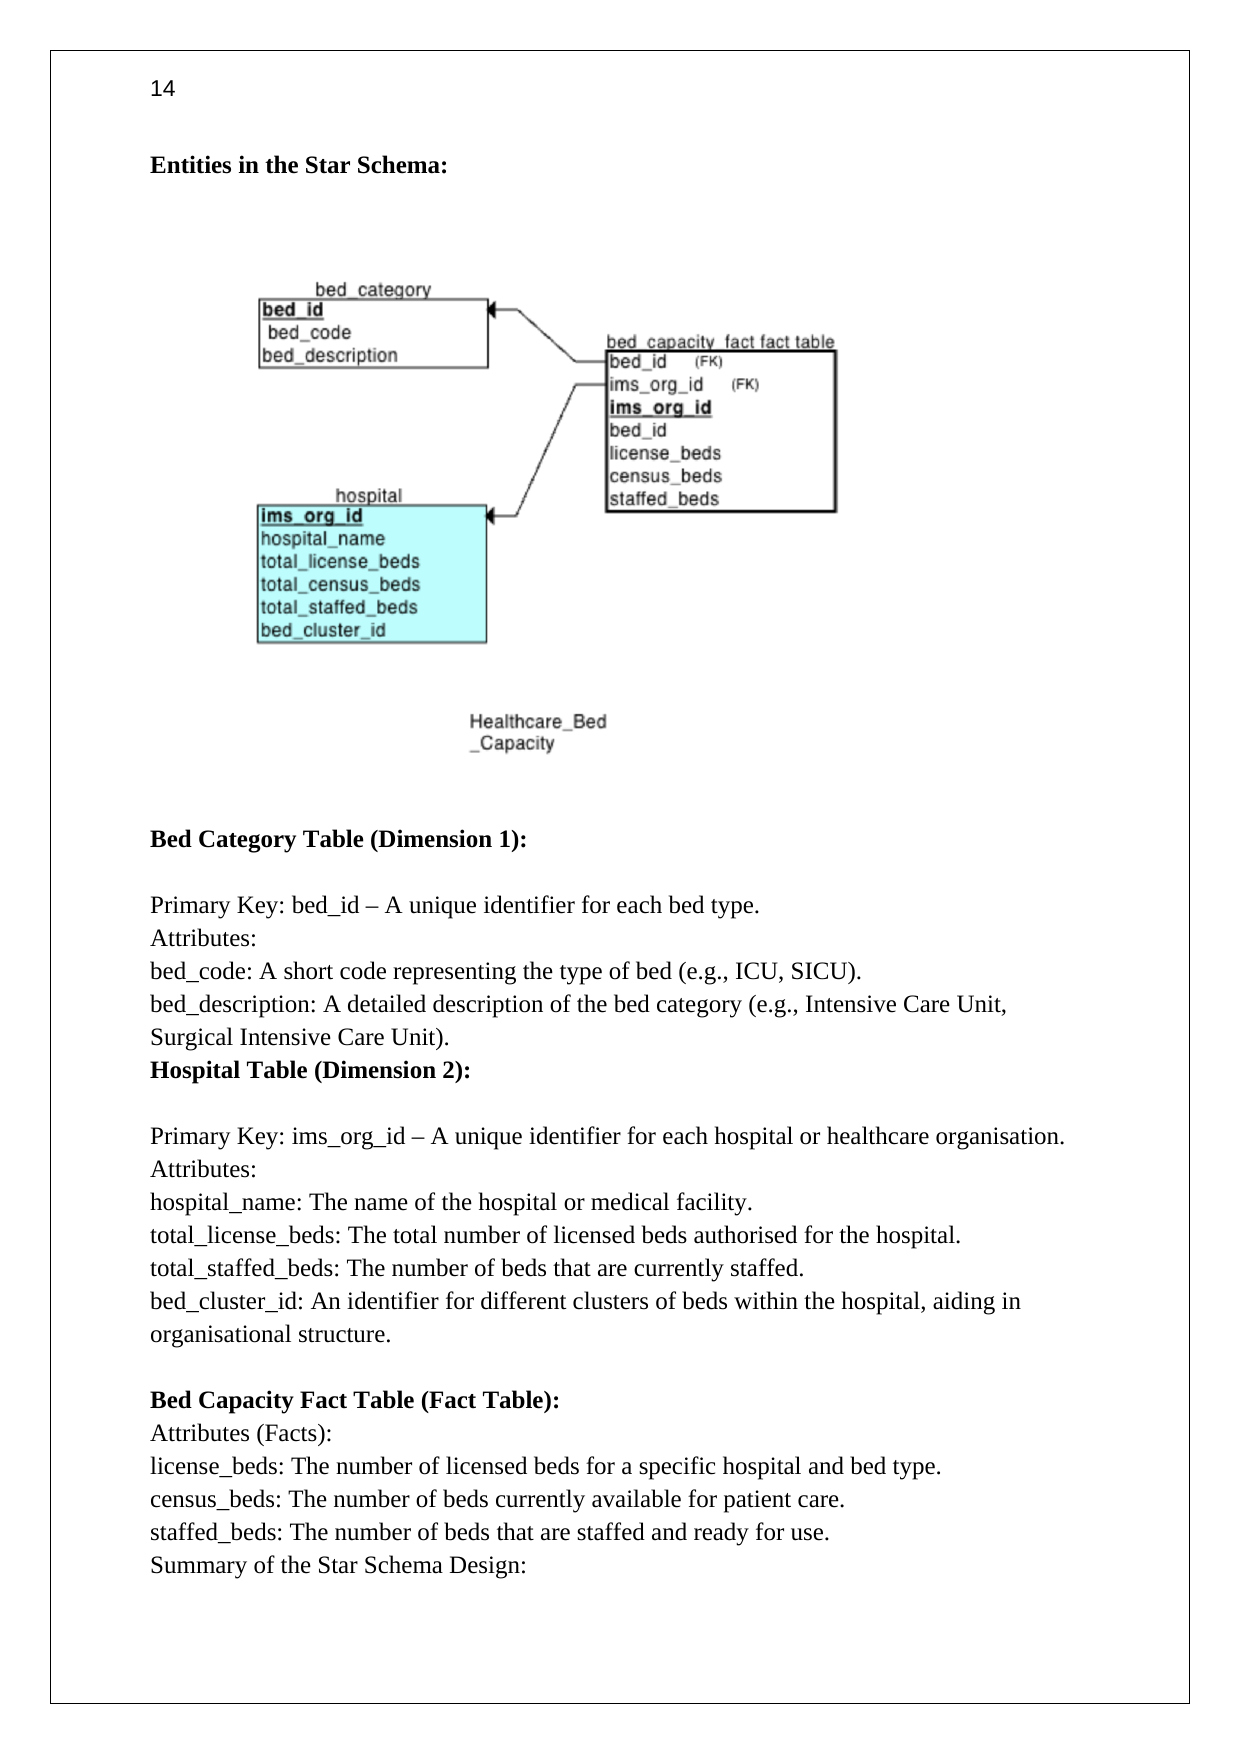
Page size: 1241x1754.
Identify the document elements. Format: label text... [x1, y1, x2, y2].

text bed_description: A detailed description of the bed category (e.g., Intensive Care Unit, Surgical Intensive Care Unit). [150, 989, 1090, 1051]
text license_beds: The number of licensed beds for a specific hospital and bed type. [150, 1451, 1090, 1480]
text Attributes: [150, 923, 1090, 952]
text Hospital Table (Dimension 2): [150, 1055, 1090, 1084]
text bed_cluster_id: An identifier for different clusters of beds within the hospital, aiding in organisational structure. [150, 1286, 1090, 1348]
text staffed_beds: The number of beds that are staffed and ready for use. [150, 1517, 1090, 1546]
text total_license_beds: The total number of licensed beds authorised for the hospital. [150, 1220, 1090, 1249]
text Attributes (Facts): [150, 1418, 1090, 1447]
text Bed Capacity Fact Table (Fact Table): [150, 1385, 1090, 1414]
text hospital_name: The name of the hospital or medical facility. [150, 1187, 1090, 1216]
text Summary of the Star Schema Design: [150, 1551, 1090, 1579]
text total_staffed_beds: The number of beds that are currently staffed. [150, 1253, 1090, 1282]
text Entities in the Star Schema: [150, 150, 1090, 179]
text Bed Category Table (Dimension 1): [150, 824, 1090, 853]
text census_beds: The number of beds currently available for patient care. [150, 1484, 1090, 1513]
text Primary Key: bed_id – A unique identifier for each bed type. [150, 890, 1090, 919]
text bed_code: A short code representing the type of bed (e.g., ICU, SICU). [150, 956, 1090, 985]
text Attributes: [150, 1154, 1090, 1183]
picture [150, 183, 1091, 788]
text Primary Key: ims_org_id – A unique identifier for each hospital or healthcare organisation. [150, 1121, 1090, 1150]
